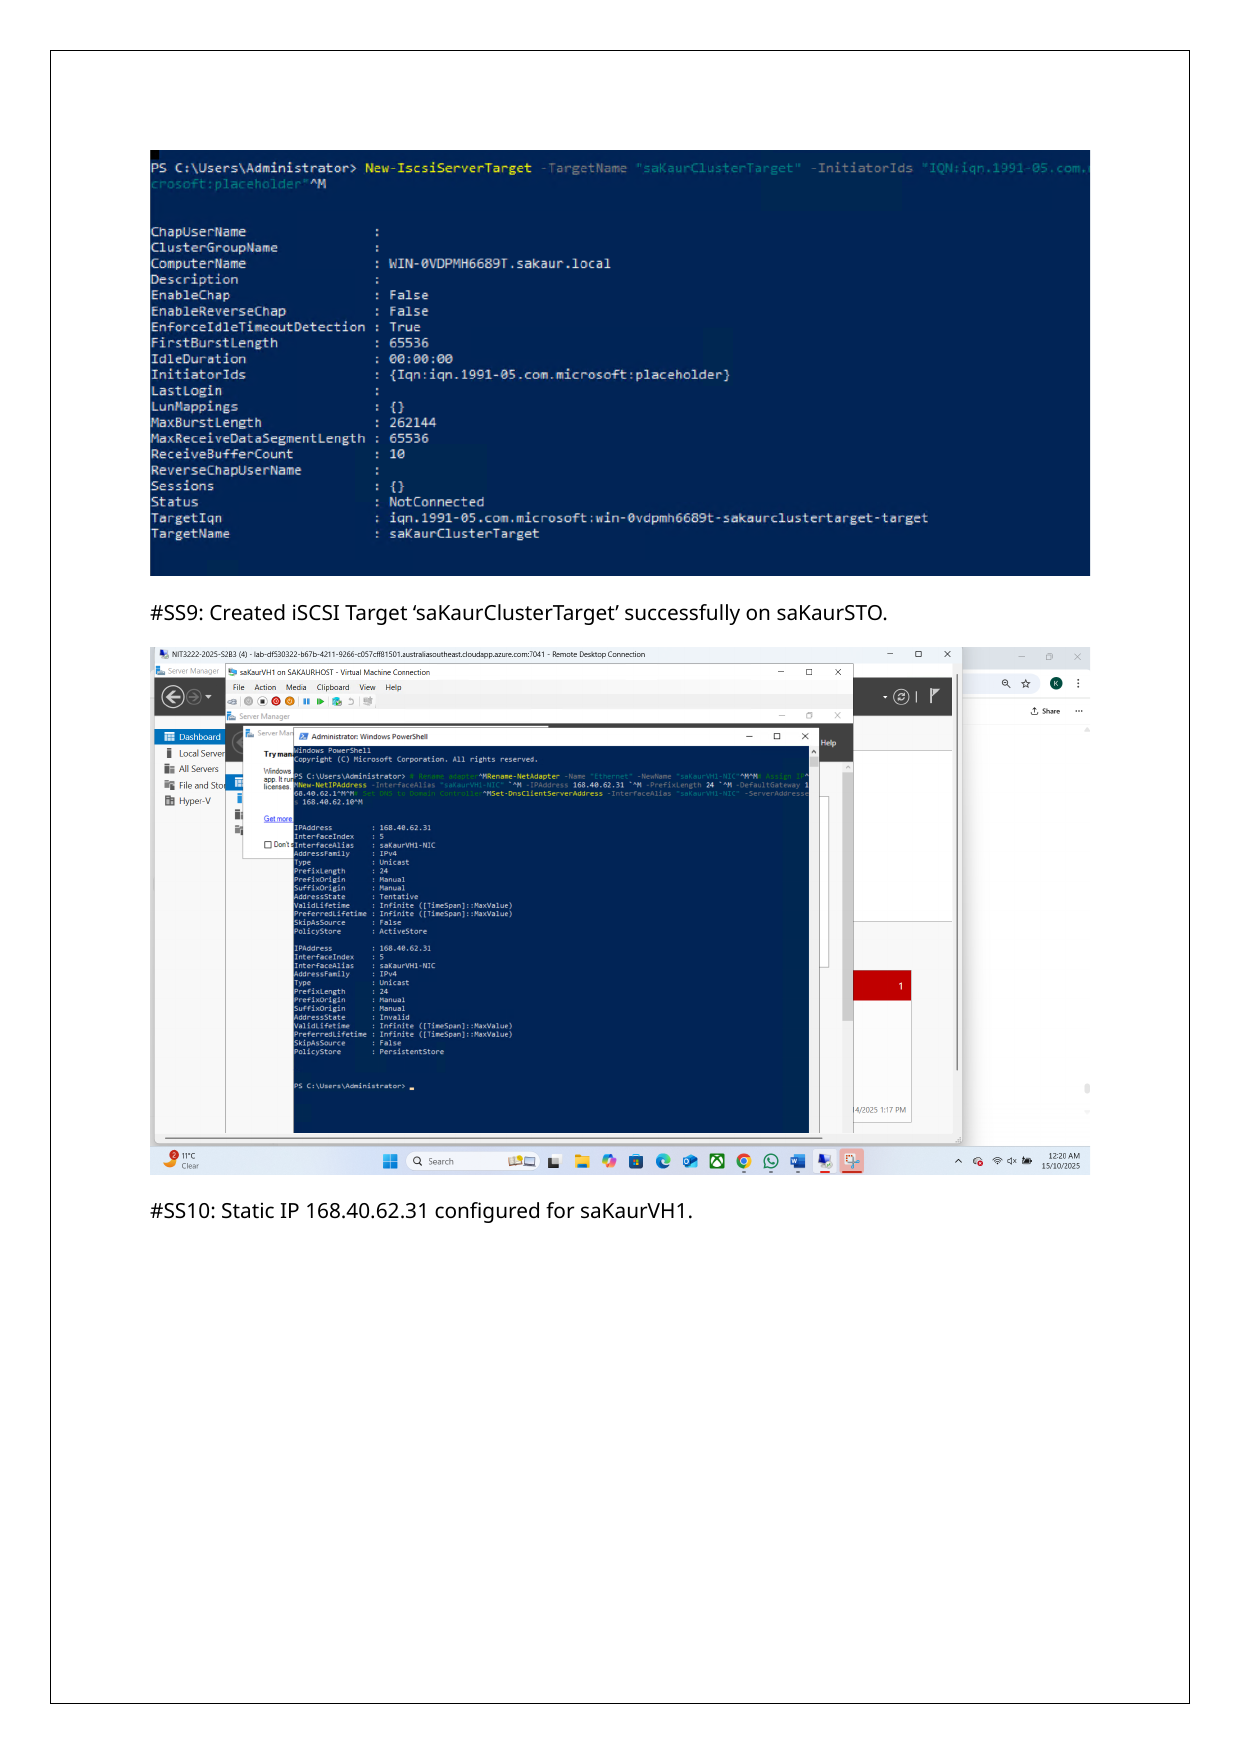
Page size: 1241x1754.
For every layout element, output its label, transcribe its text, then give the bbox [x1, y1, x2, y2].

text #SS10: Static IP 168.40.62.31 configured for saKaurVH1. [150, 1196, 1090, 1224]
picture [150, 150, 1091, 576]
text #SS9: Created iSCSI Target ‘saKaurClusterTarget’ successfully on saKaurSTO. [150, 598, 1090, 626]
picture [150, 647, 1091, 1175]
